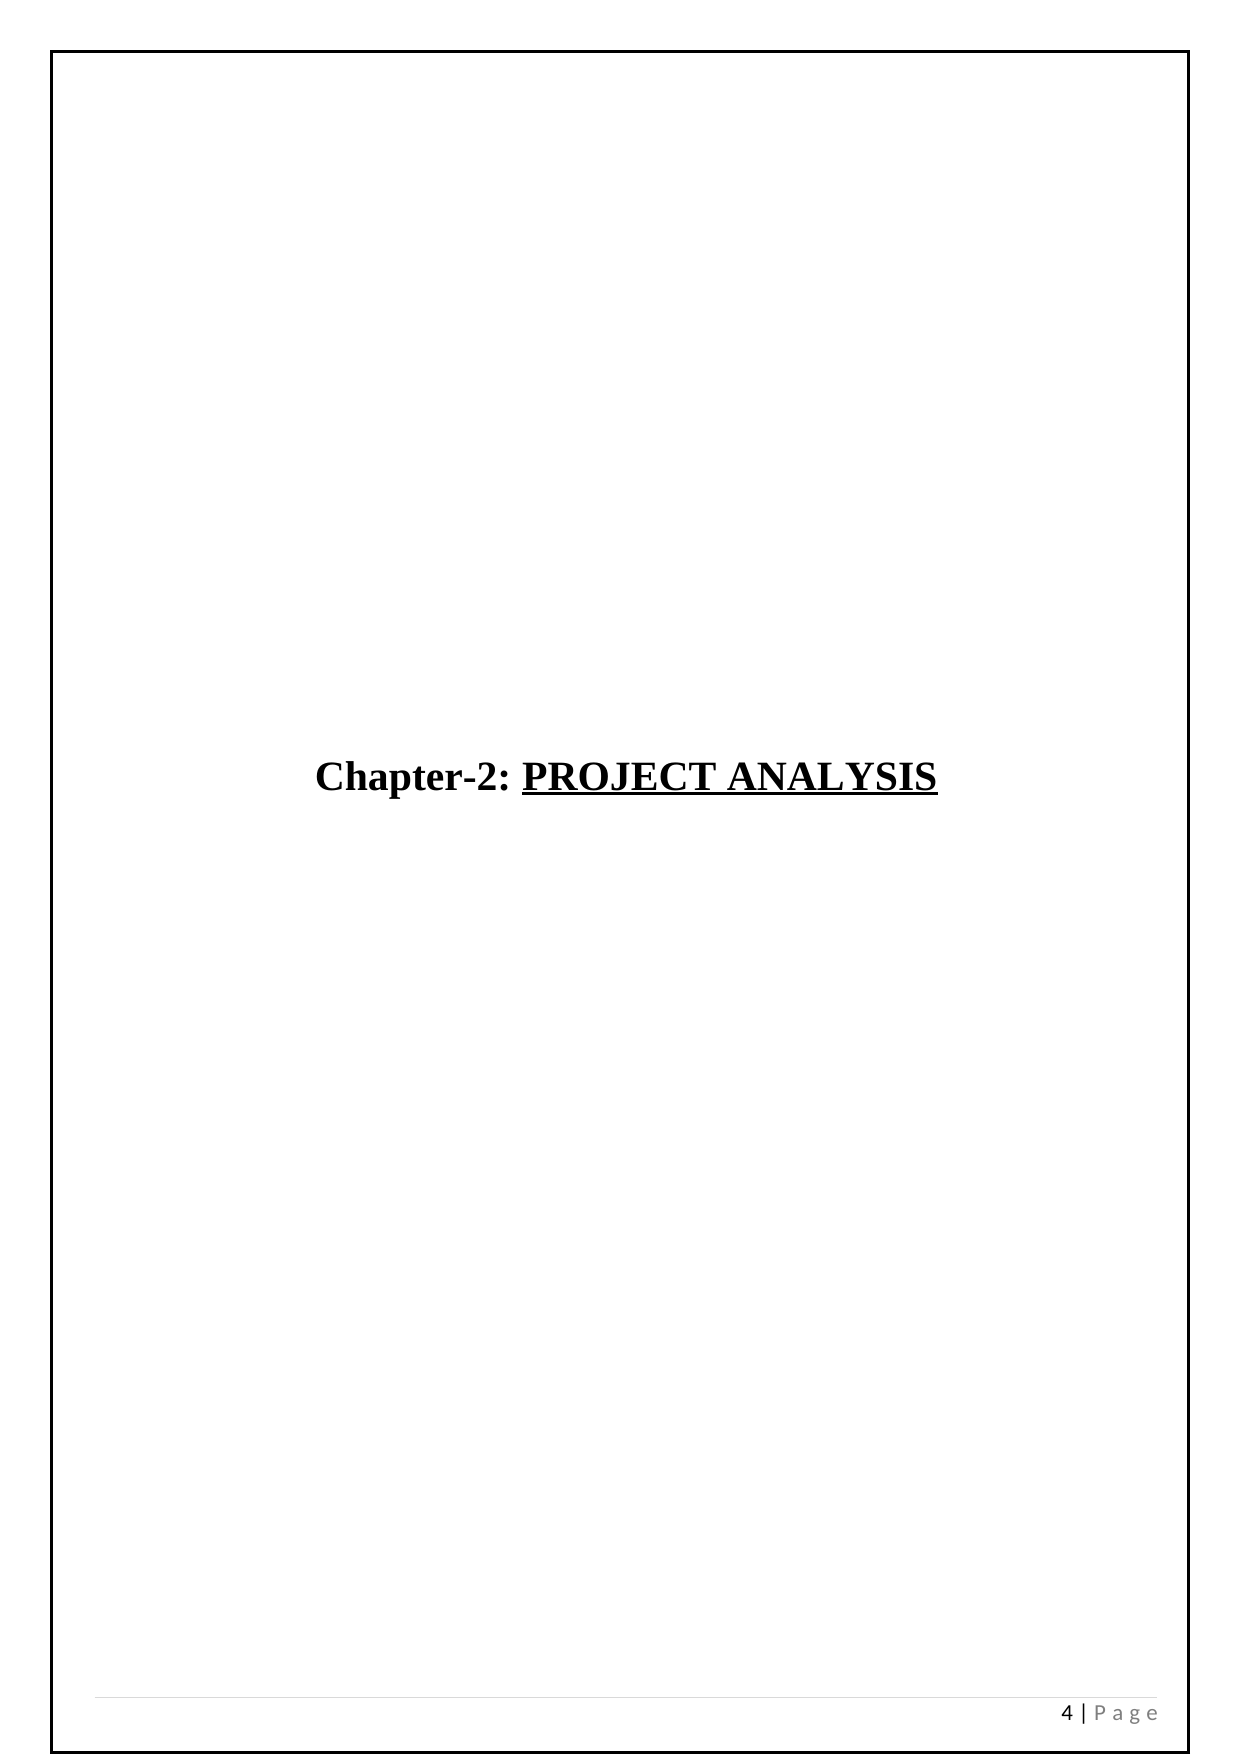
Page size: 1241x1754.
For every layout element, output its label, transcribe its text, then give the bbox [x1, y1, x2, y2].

text Chapter-2: PROJECT ANALYSIS [94, 753, 1157, 799]
